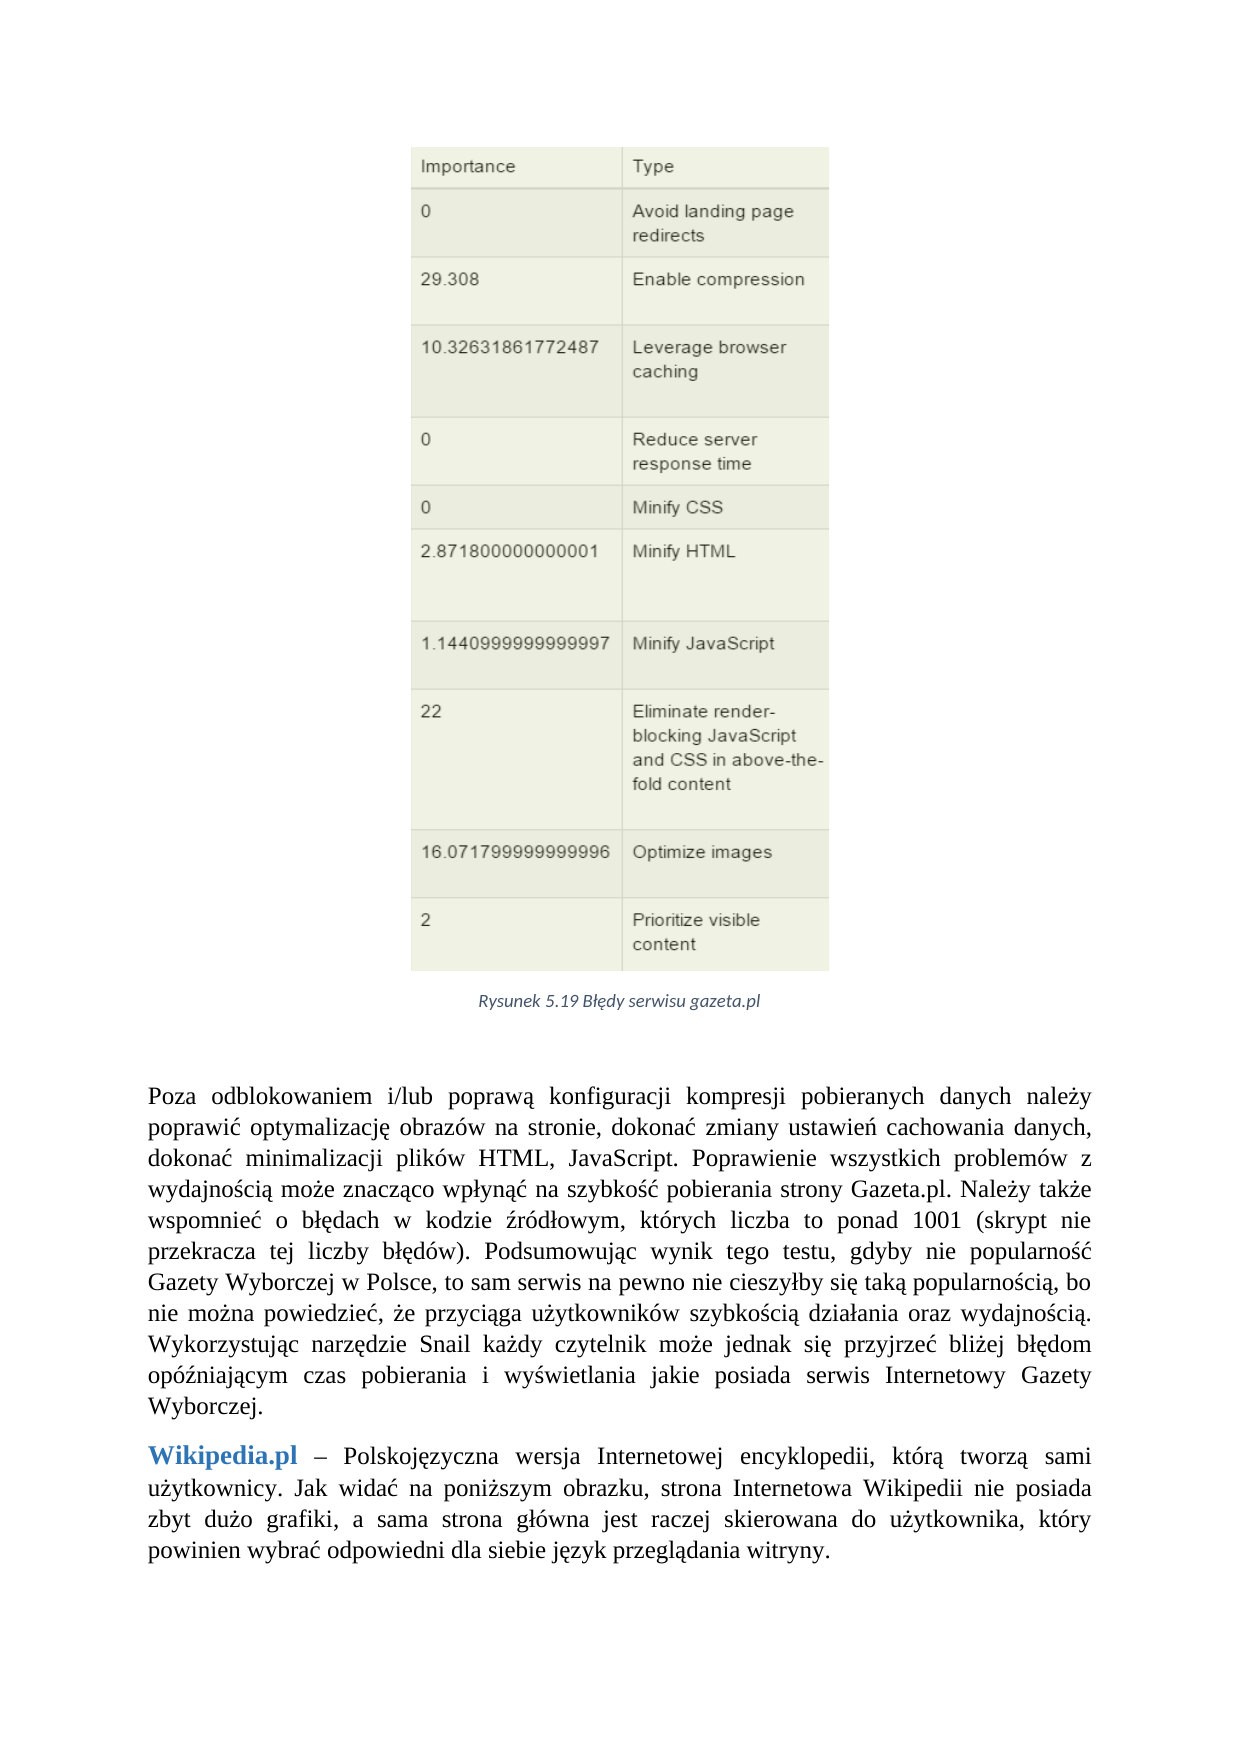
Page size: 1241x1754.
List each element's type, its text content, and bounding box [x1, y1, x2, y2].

picture [411, 147, 830, 971]
text Poza odblokowaniem i/lub poprawą konfiguracji kompresji pobieranych danych należy poprawić optymalizację obrazów na stronie, dokonać zmiany ustawień cachowania danych, dokonać minimalizacji plików HTML, JavaScript. Poprawienie wszystkich problemów z wydajnością może znacząco wpłynąć na szybkość pobierania strony Gazeta.pl. Należy także wspomnieć o błędach w kodzie źródłowym, których liczba to ponad 1001 (skrypt nie przekracza tej liczby błędów). Podsumowując wynik tego testu, gdyby nie popularność Gazety Wyborczej w Polsce, to sam serwis na pewno nie cieszyłby się taką popularnością, bo nie można powiedzieć, że przyciąga użytkowników szybkością działania oraz wydajnością. Wykorzystując narzędzie Snail każdy czytelnik może jednak się przyjrzeć bliżej błędom opóźniającym czas pobierania i wyświetlania jakie posiada serwis Internetowy Gazety Wyborczej. [148, 1081, 1093, 1420]
text Wikipedia.pl – Polskojęzyczna wersja Internetowej encyklopedii, którą tworzą sami użytkownicy. Jak widać na poniższym obrazku, strona Internetowa Wikipedii nie posiada zbyt dużo grafiki, a sama strona główna jest raczej skierowana do użytkownika, który powinien wybrać odpowiedni dla siebie język przeglądania witryny. [148, 1439, 1093, 1563]
